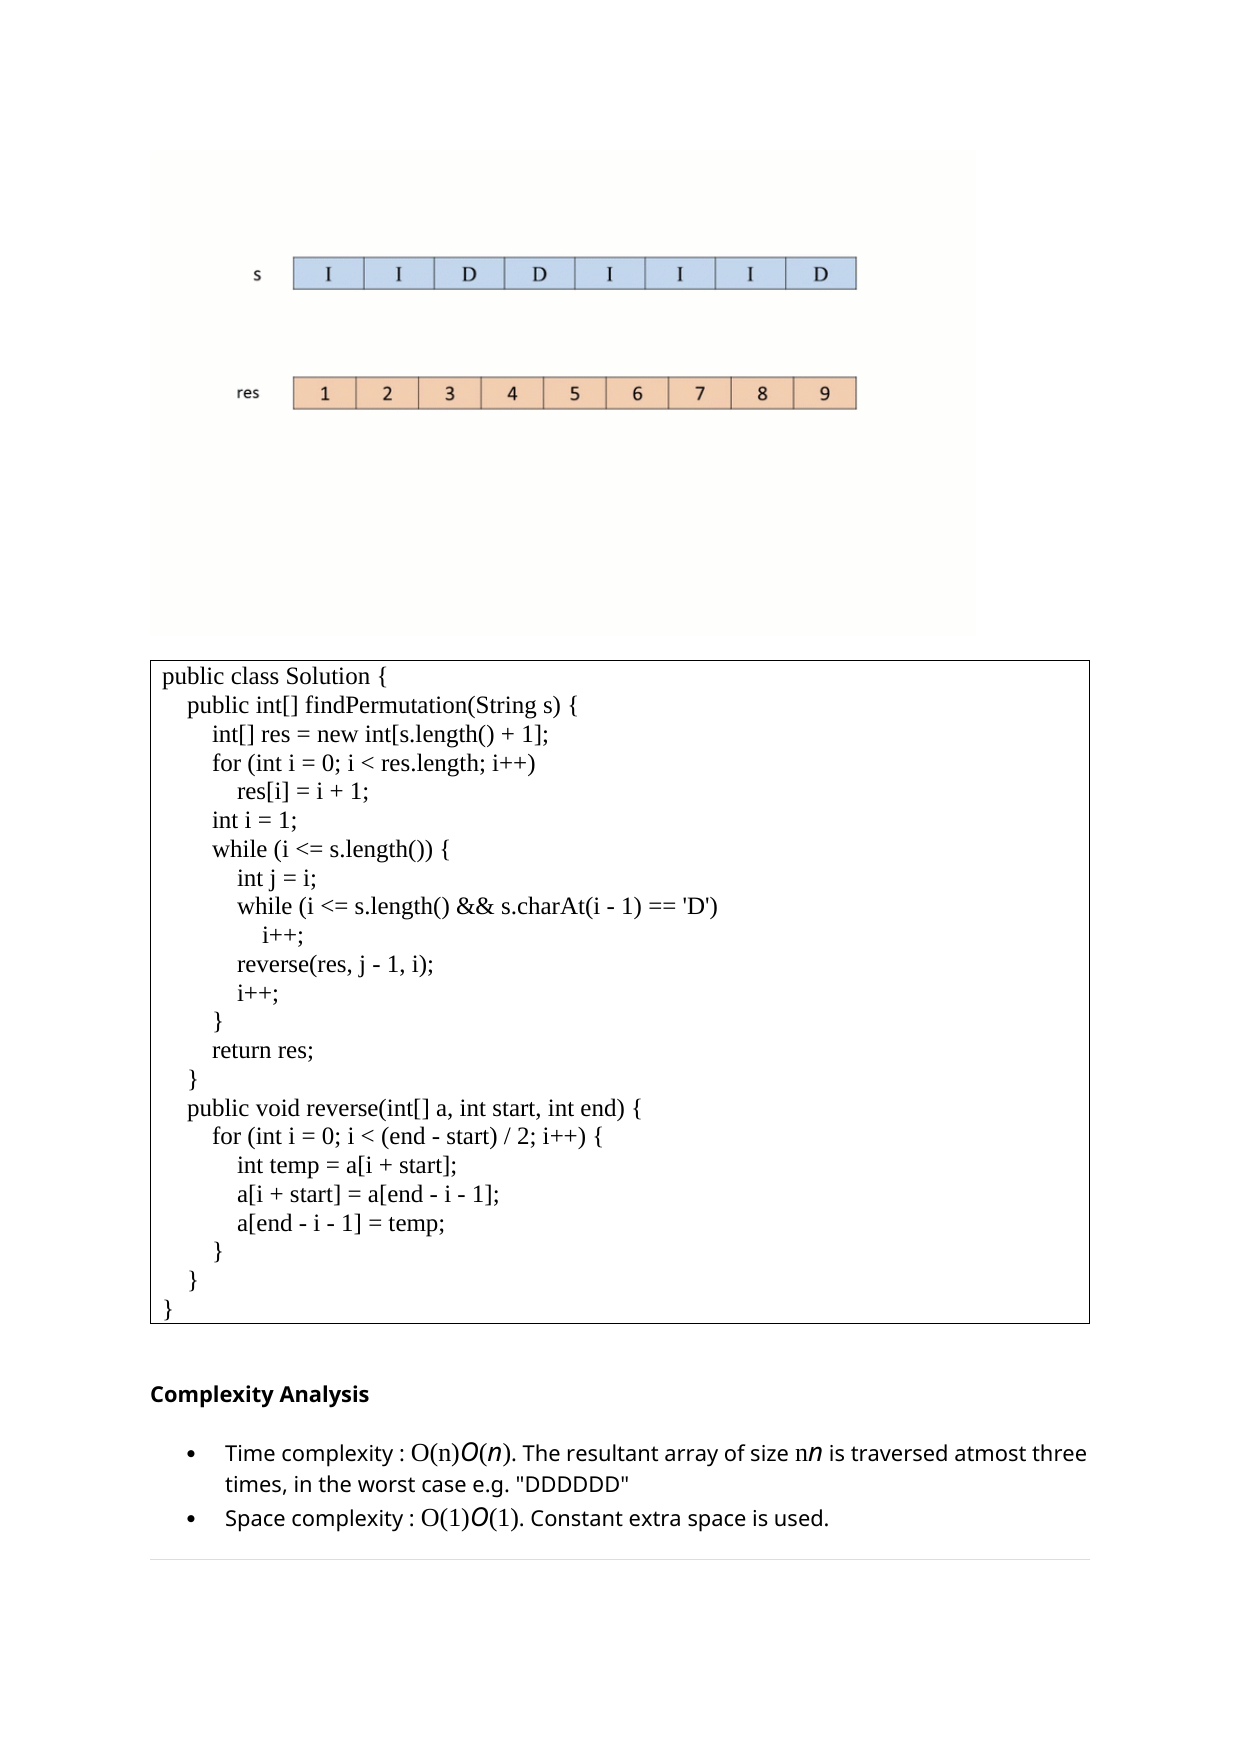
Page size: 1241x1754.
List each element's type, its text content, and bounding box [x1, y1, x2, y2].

list Time complexity : O(n)O(n). The resultant array of size nn is traversed atmost three times, in the worst case e.g. "DDDDDD" [187, 1433, 1090, 1499]
picture [150, 150, 976, 636]
list Space complexity : O(1)O(1). Constant extra space is used. [187, 1499, 1090, 1534]
table_header public class Solution { public int[] findPermutation(String s) { int[] res = new int[s.length() + 1]; for (int i = 0; i < res.length; i++) res[i] = i + 1; int i = 1; while (i <= s.length()) { int j = i; while (i <= s.length() && s.charAt(i - 1) == 'D') i++; reverse(res, j - 1, i); i++; } return res; } public void reverse(int[] a, int start, int end) { for (int i = 0; i < (end - start) / 2; i++) { int temp = a[i + start]; a[i + start] = a[end - i - 1]; a[end - i - 1] = temp; } } } [151, 661, 1089, 1323]
text Complexity Analysis [150, 1378, 1090, 1408]
